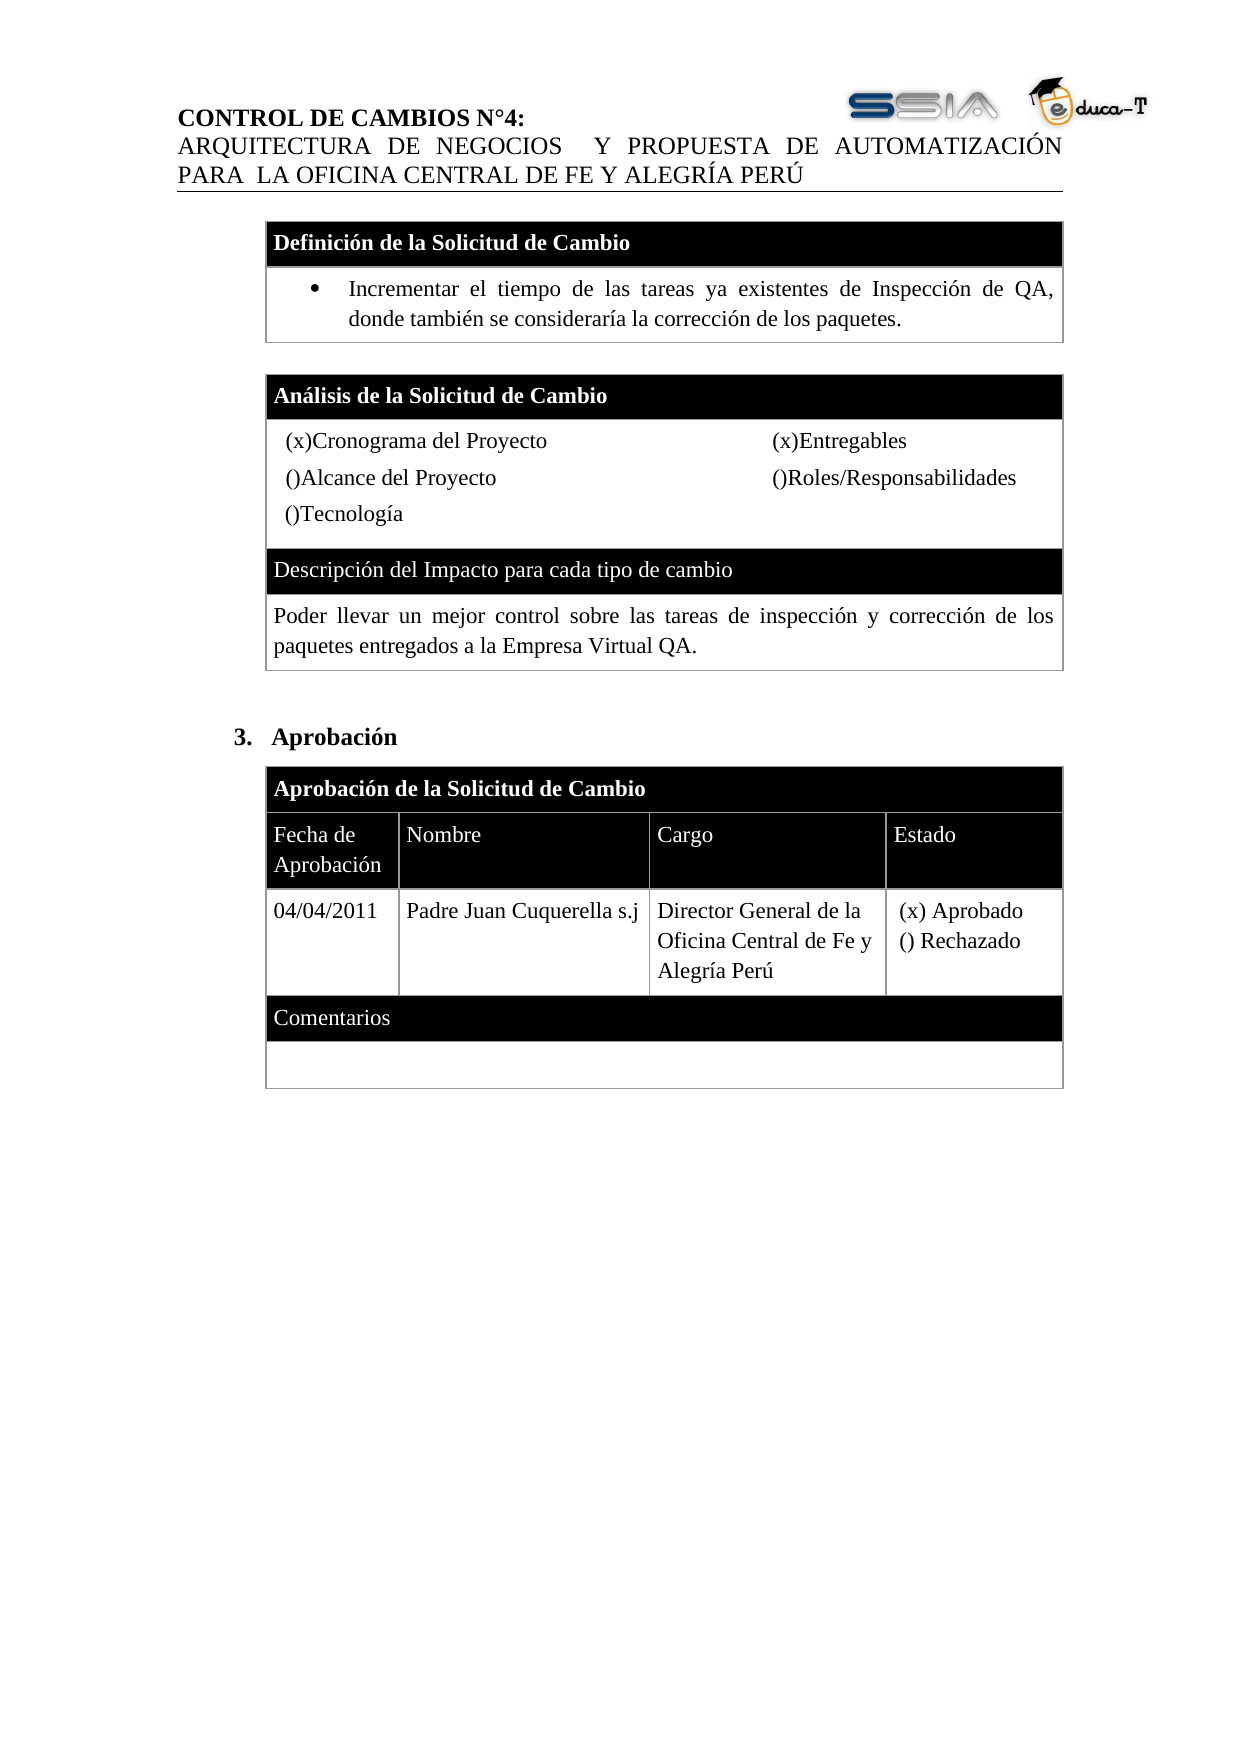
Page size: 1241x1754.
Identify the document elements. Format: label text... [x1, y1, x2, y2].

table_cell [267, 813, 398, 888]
picture [837, 85, 1011, 128]
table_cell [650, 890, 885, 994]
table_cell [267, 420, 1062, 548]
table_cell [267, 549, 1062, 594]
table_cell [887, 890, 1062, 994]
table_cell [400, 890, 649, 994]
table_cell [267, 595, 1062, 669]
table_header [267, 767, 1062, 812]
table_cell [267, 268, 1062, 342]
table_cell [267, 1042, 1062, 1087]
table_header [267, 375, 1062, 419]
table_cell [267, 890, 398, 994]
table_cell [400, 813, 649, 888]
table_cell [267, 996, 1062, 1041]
subtitle Aprobación [233, 722, 1063, 751]
picture [1025, 71, 1154, 134]
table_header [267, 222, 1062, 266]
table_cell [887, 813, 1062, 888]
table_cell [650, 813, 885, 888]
